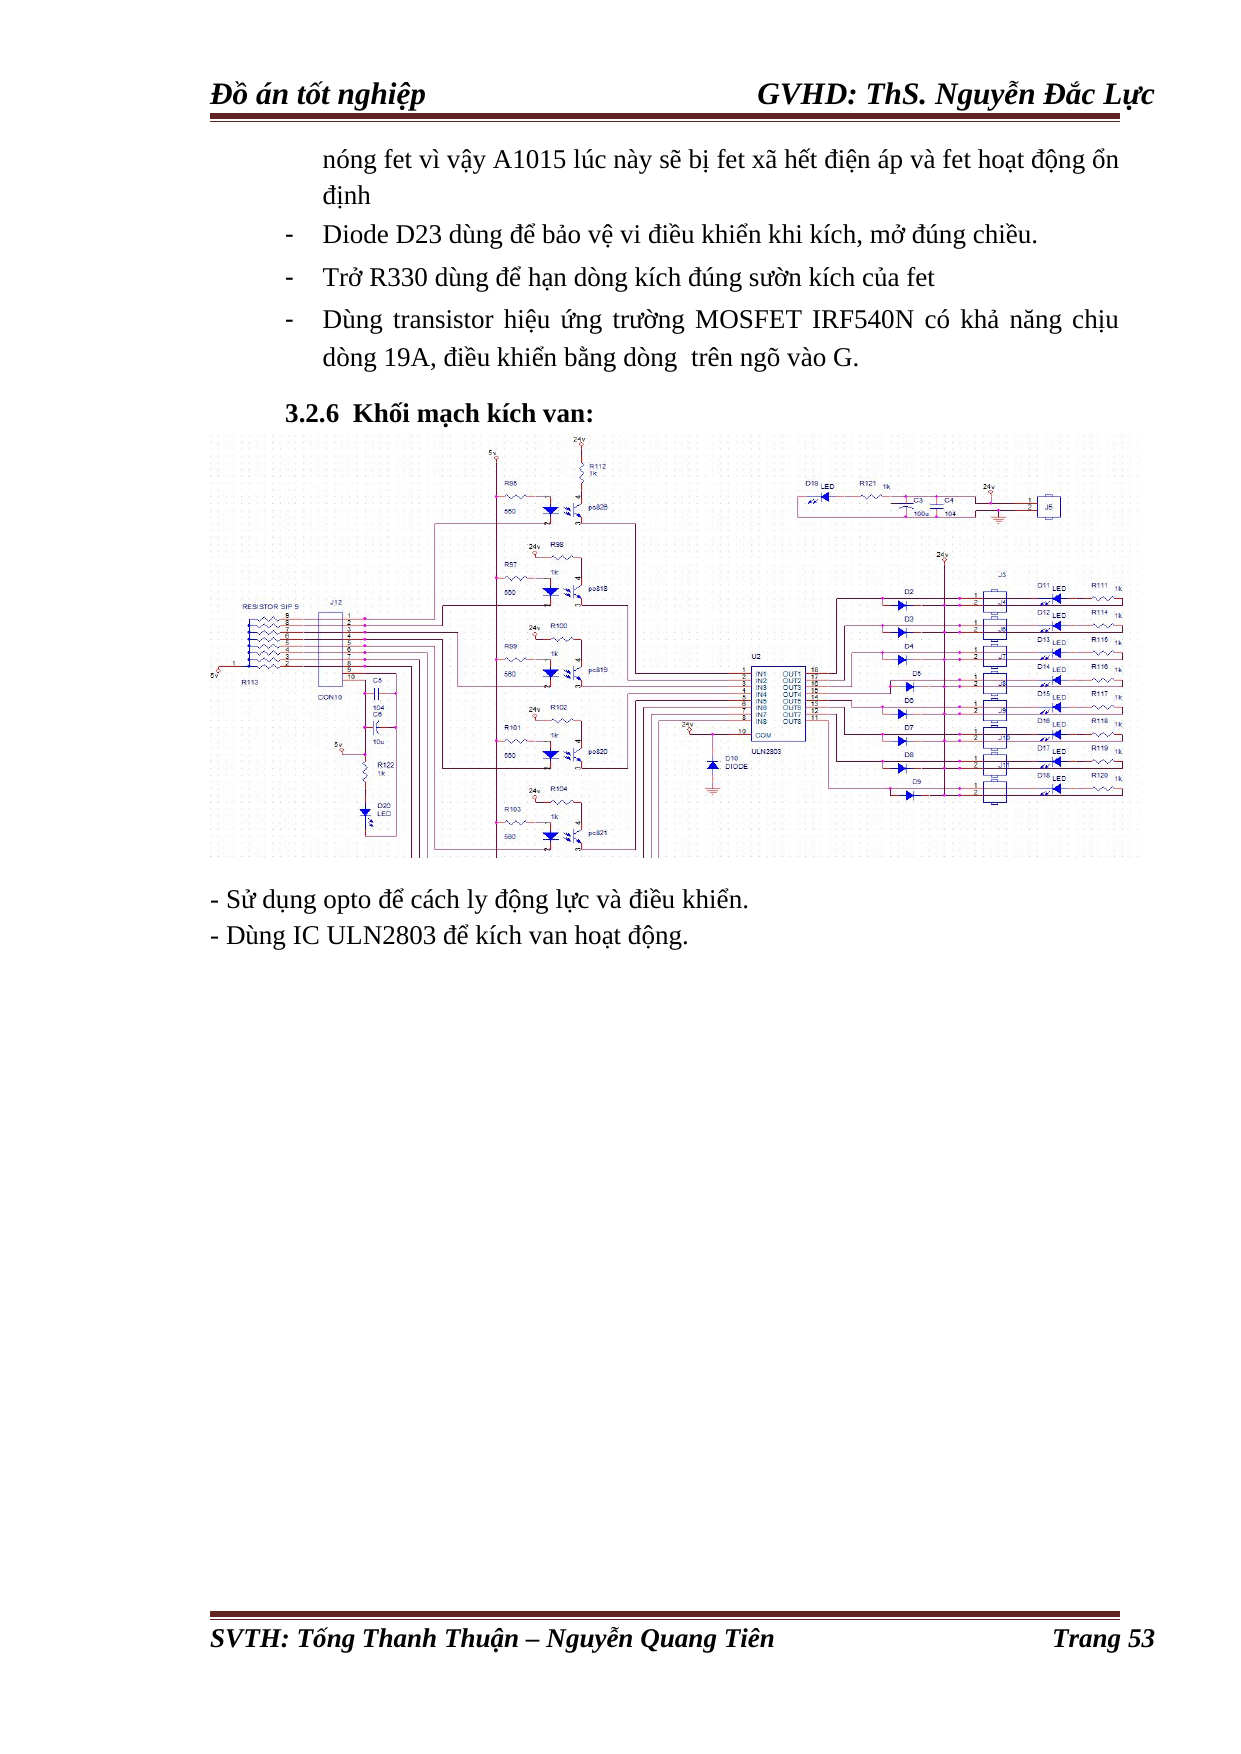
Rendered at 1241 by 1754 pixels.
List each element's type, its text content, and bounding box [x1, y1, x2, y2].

list Trở R330 dùng để hạn dòng kích đúng sườn kích của fet [285, 257, 1120, 294]
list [285, 143, 1120, 210]
list - Sử dụng opto để cách ly động lực và điều khiển. [210, 883, 1120, 914]
list - Dùng IC ULN2803 để kích van hoạt động. [210, 919, 1120, 950]
list Diode D23 dùng để bảo vệ vi điều khiển khi kích, mở đúng chiều. [285, 215, 1120, 252]
picture [210, 433, 1144, 858]
list Dùng transistor hiệu ứng trường MOSFET IRF540N có khả năng chịu dòng 19A, điều khiển bằng dòng trên ngõ vào G. [285, 299, 1120, 372]
subtitle 3.2.6 Khối mạch kích van: [285, 397, 1120, 429]
